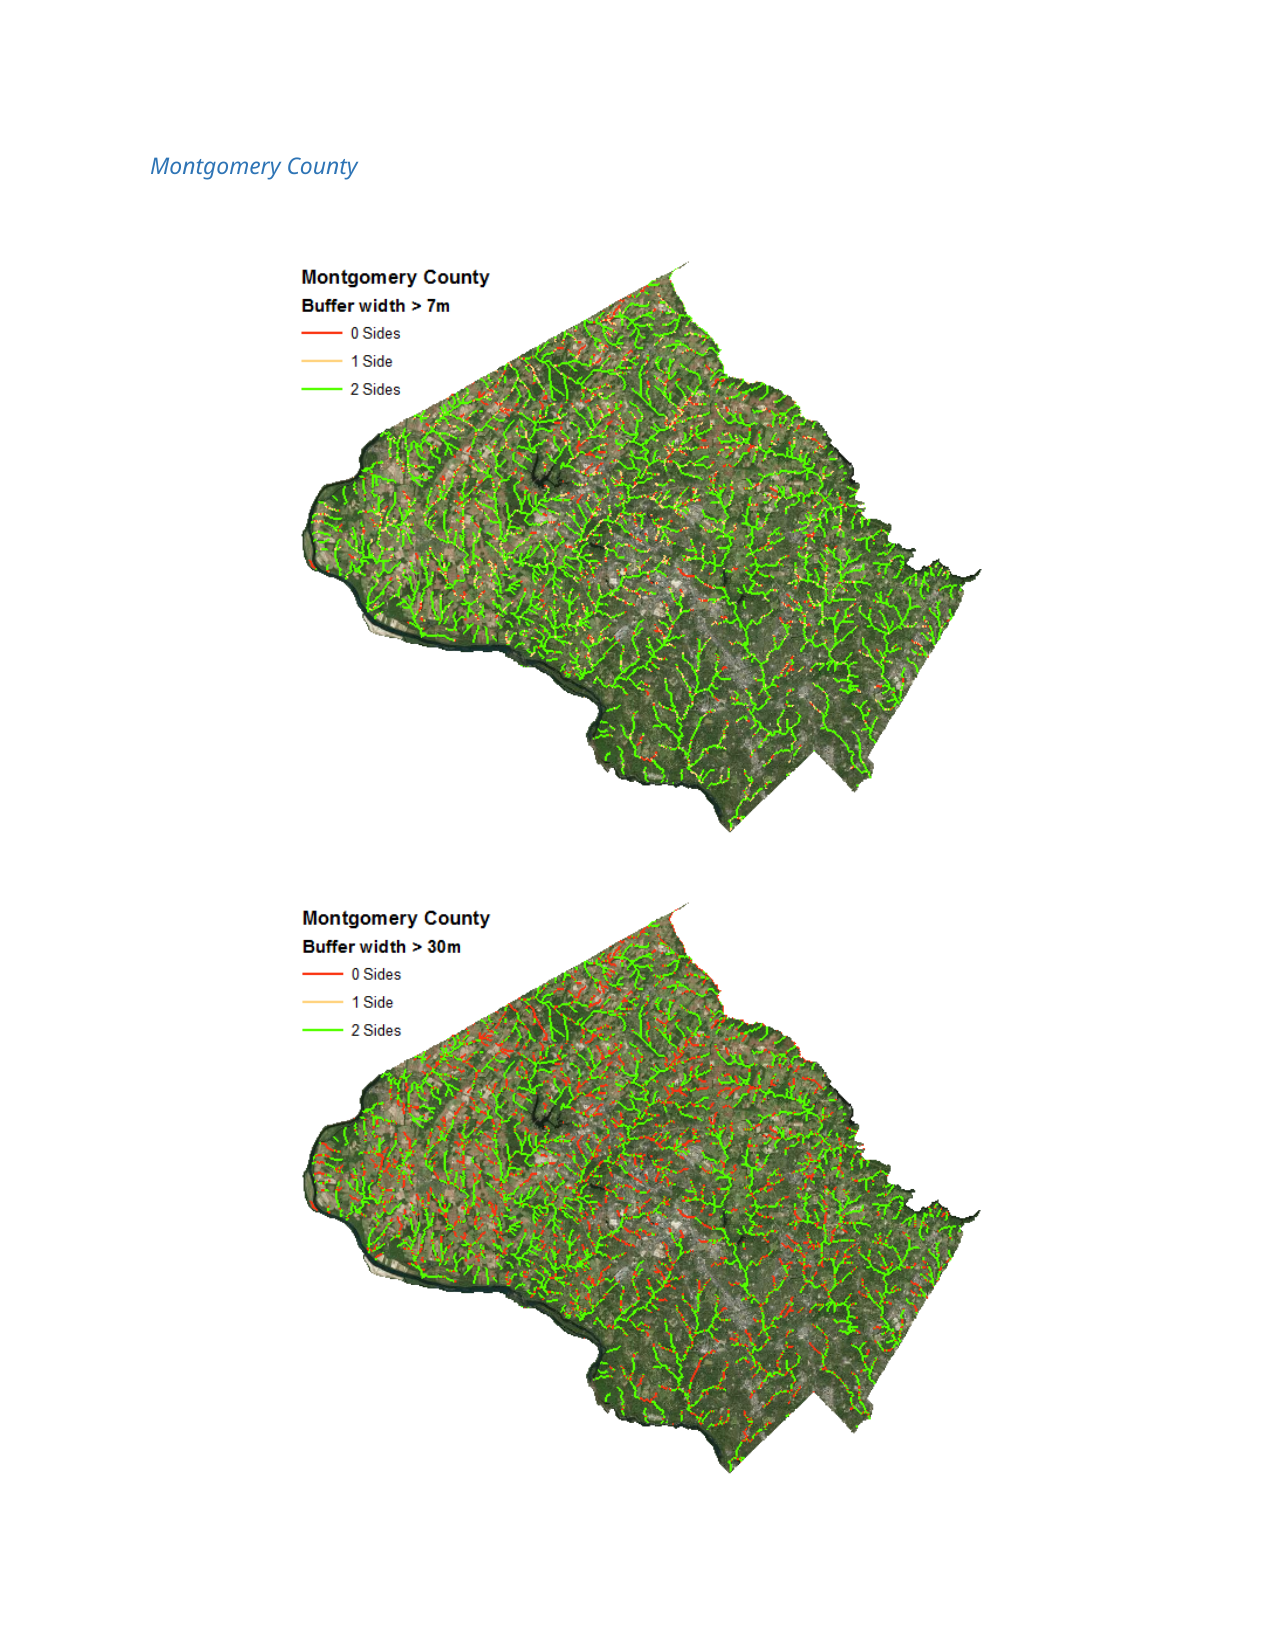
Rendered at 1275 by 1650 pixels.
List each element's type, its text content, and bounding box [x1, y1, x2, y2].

subtitle Montgomery County [150, 150, 1125, 181]
picture [285, 857, 990, 1492]
picture [284, 216, 991, 851]
